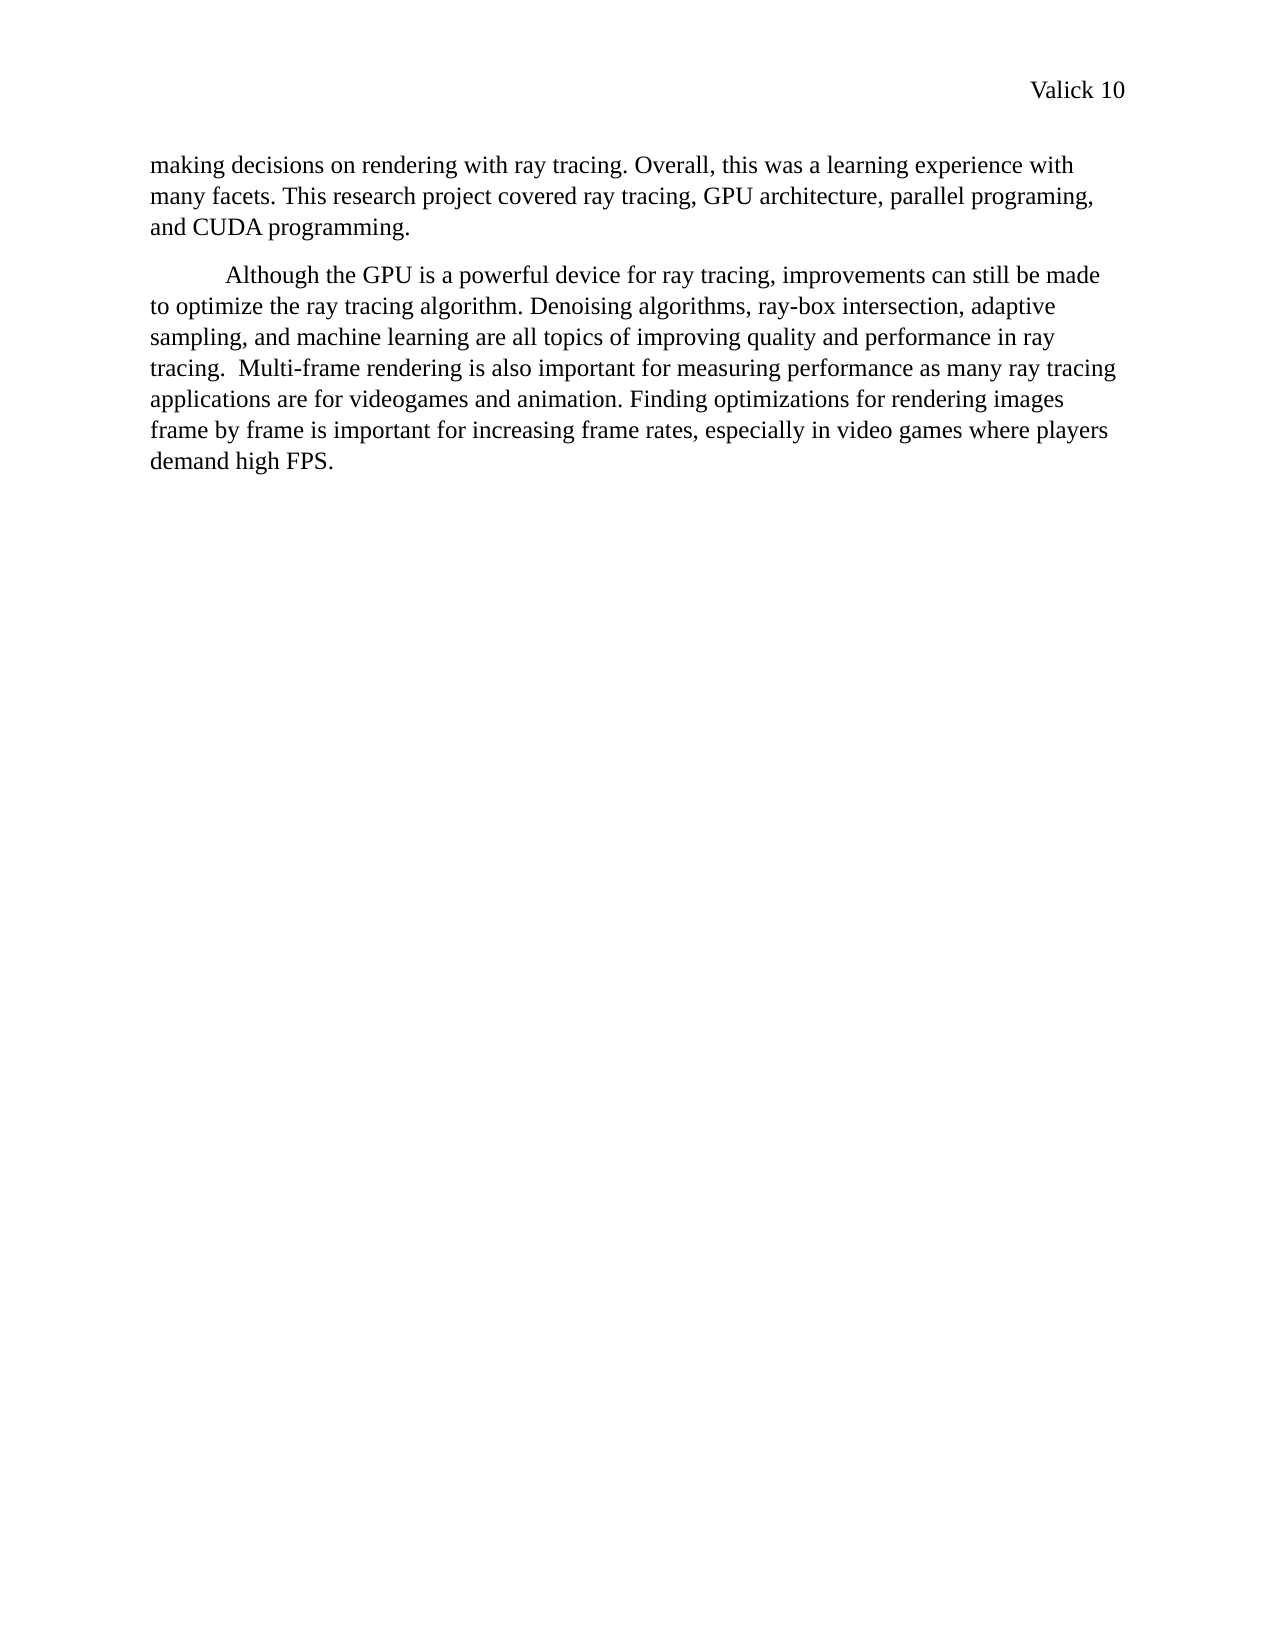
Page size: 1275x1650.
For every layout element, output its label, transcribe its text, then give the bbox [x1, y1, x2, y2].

text Although the GPU is a powerful device for ray tracing, improvements can still be made to optimize the ray tracing algorithm. Denoising algorithms, ray-box intersection, adaptive sampling, and machine learning are all topics of improving quality and performance in ray tracing. Multi-frame rendering is also important for measuring performance as many ray tracing applications are for videogames and animation. Finding optimizations for rendering images frame by frame is important for increasing frame rates, especially in video games where players demand high FPS. [150, 260, 1125, 475]
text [150, 150, 1125, 241]
